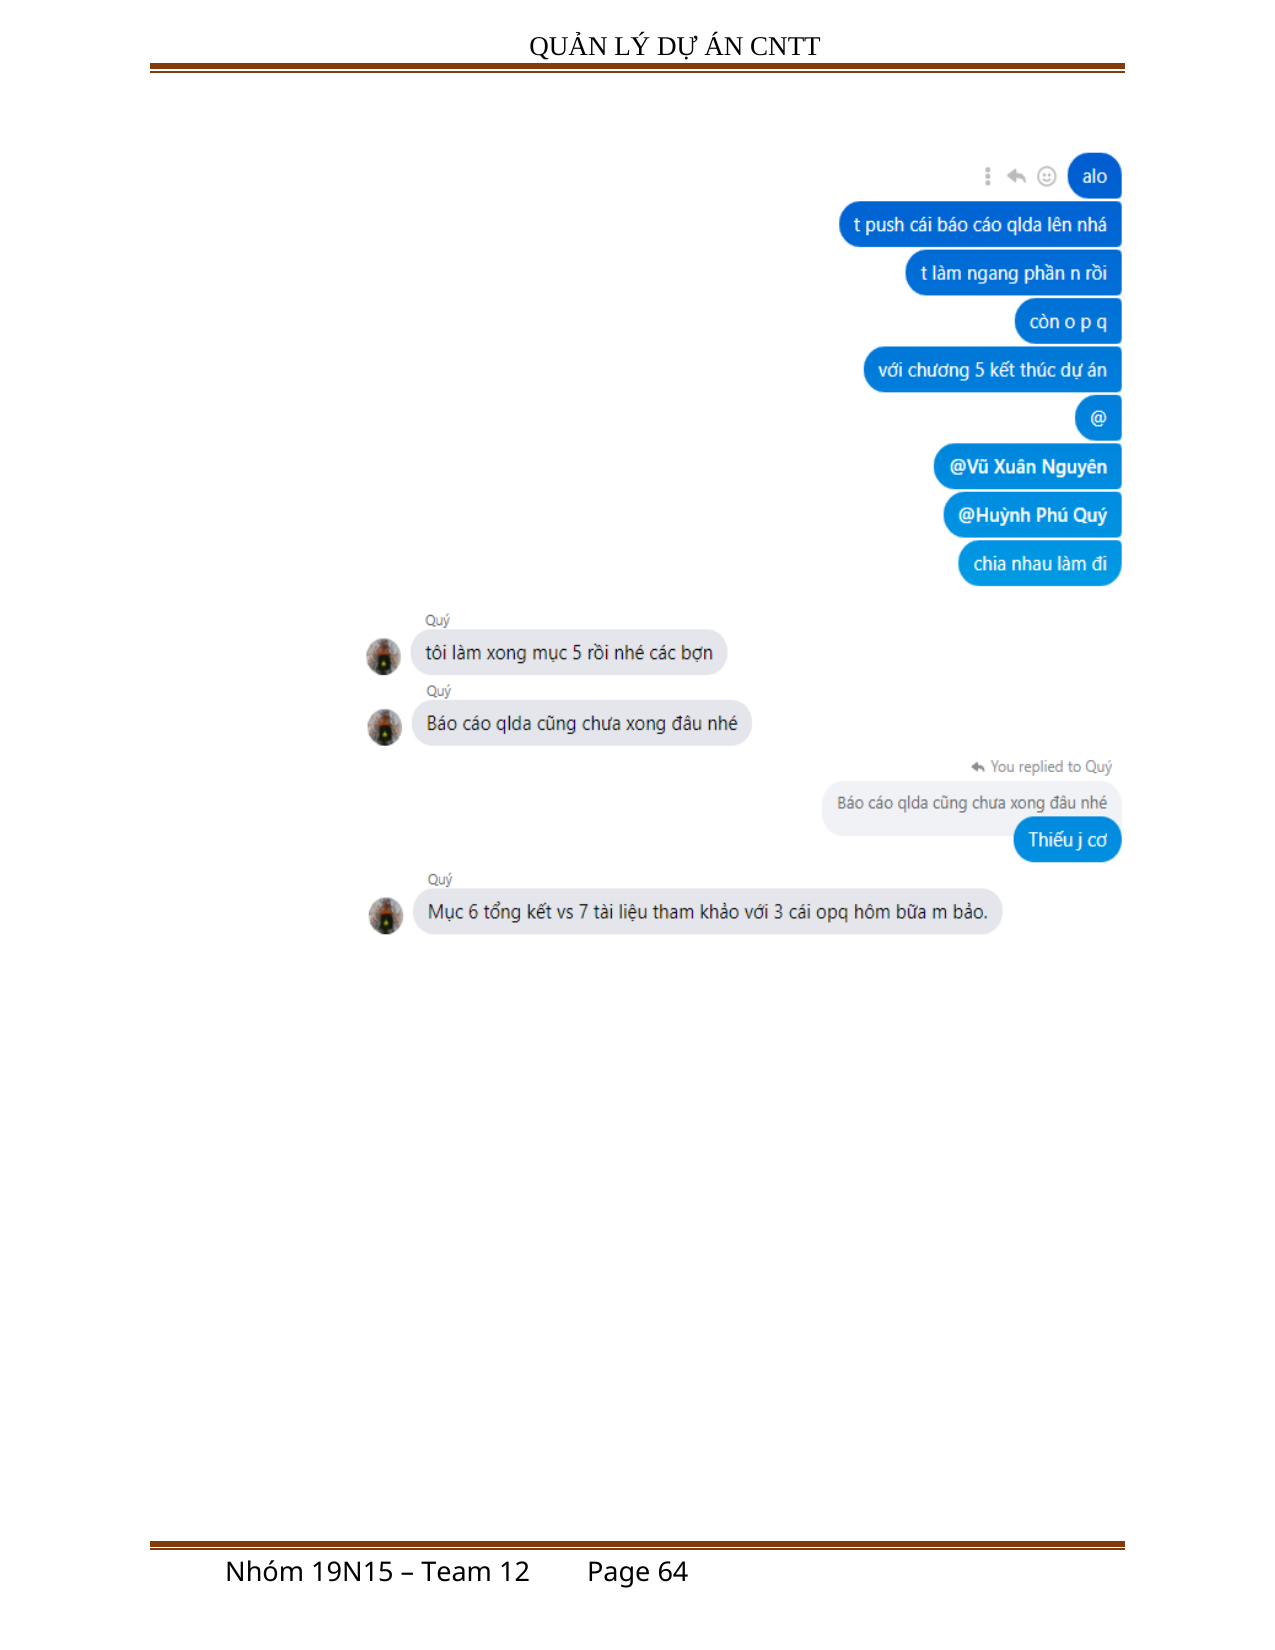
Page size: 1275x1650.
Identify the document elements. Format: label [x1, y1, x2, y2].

picture [337, 150, 1155, 971]
